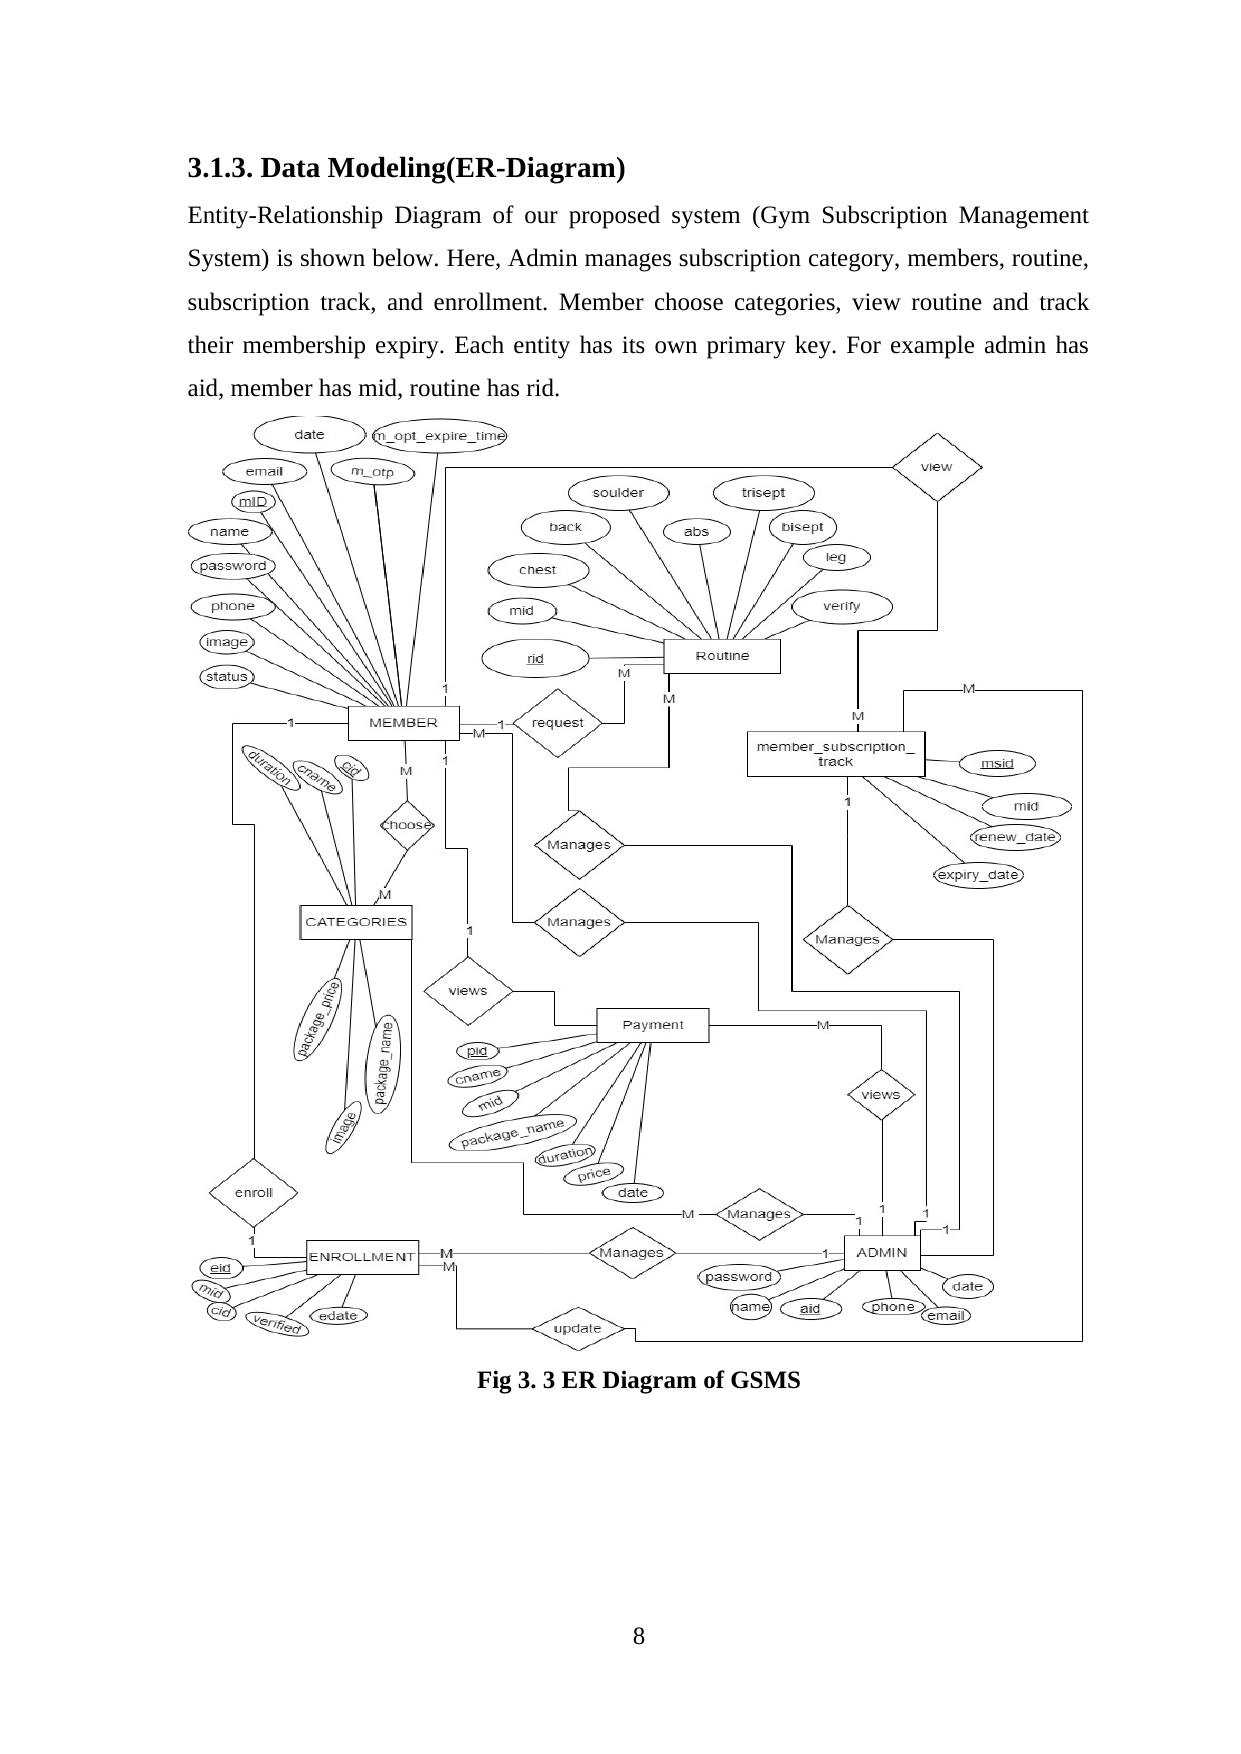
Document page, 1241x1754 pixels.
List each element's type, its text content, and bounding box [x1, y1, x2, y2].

subtitle 3.1.3. Data Modeling(ER-Diagram) [187, 150, 1090, 183]
text Fig 3. 3 ER Diagram of GSMS [187, 1365, 1090, 1394]
picture [187, 416, 1085, 1351]
text Entity-Relationship Diagram of our proposed system (Gym Subscription Management System) is shown below. Here, Admin manages subscription category, members, routine, subscription track, and enrollment. Member choose categories, view routine and track their membership expiry. Each entity has its own primary key. For example admin has aid, member has mid, routine has rid. [187, 200, 1090, 402]
